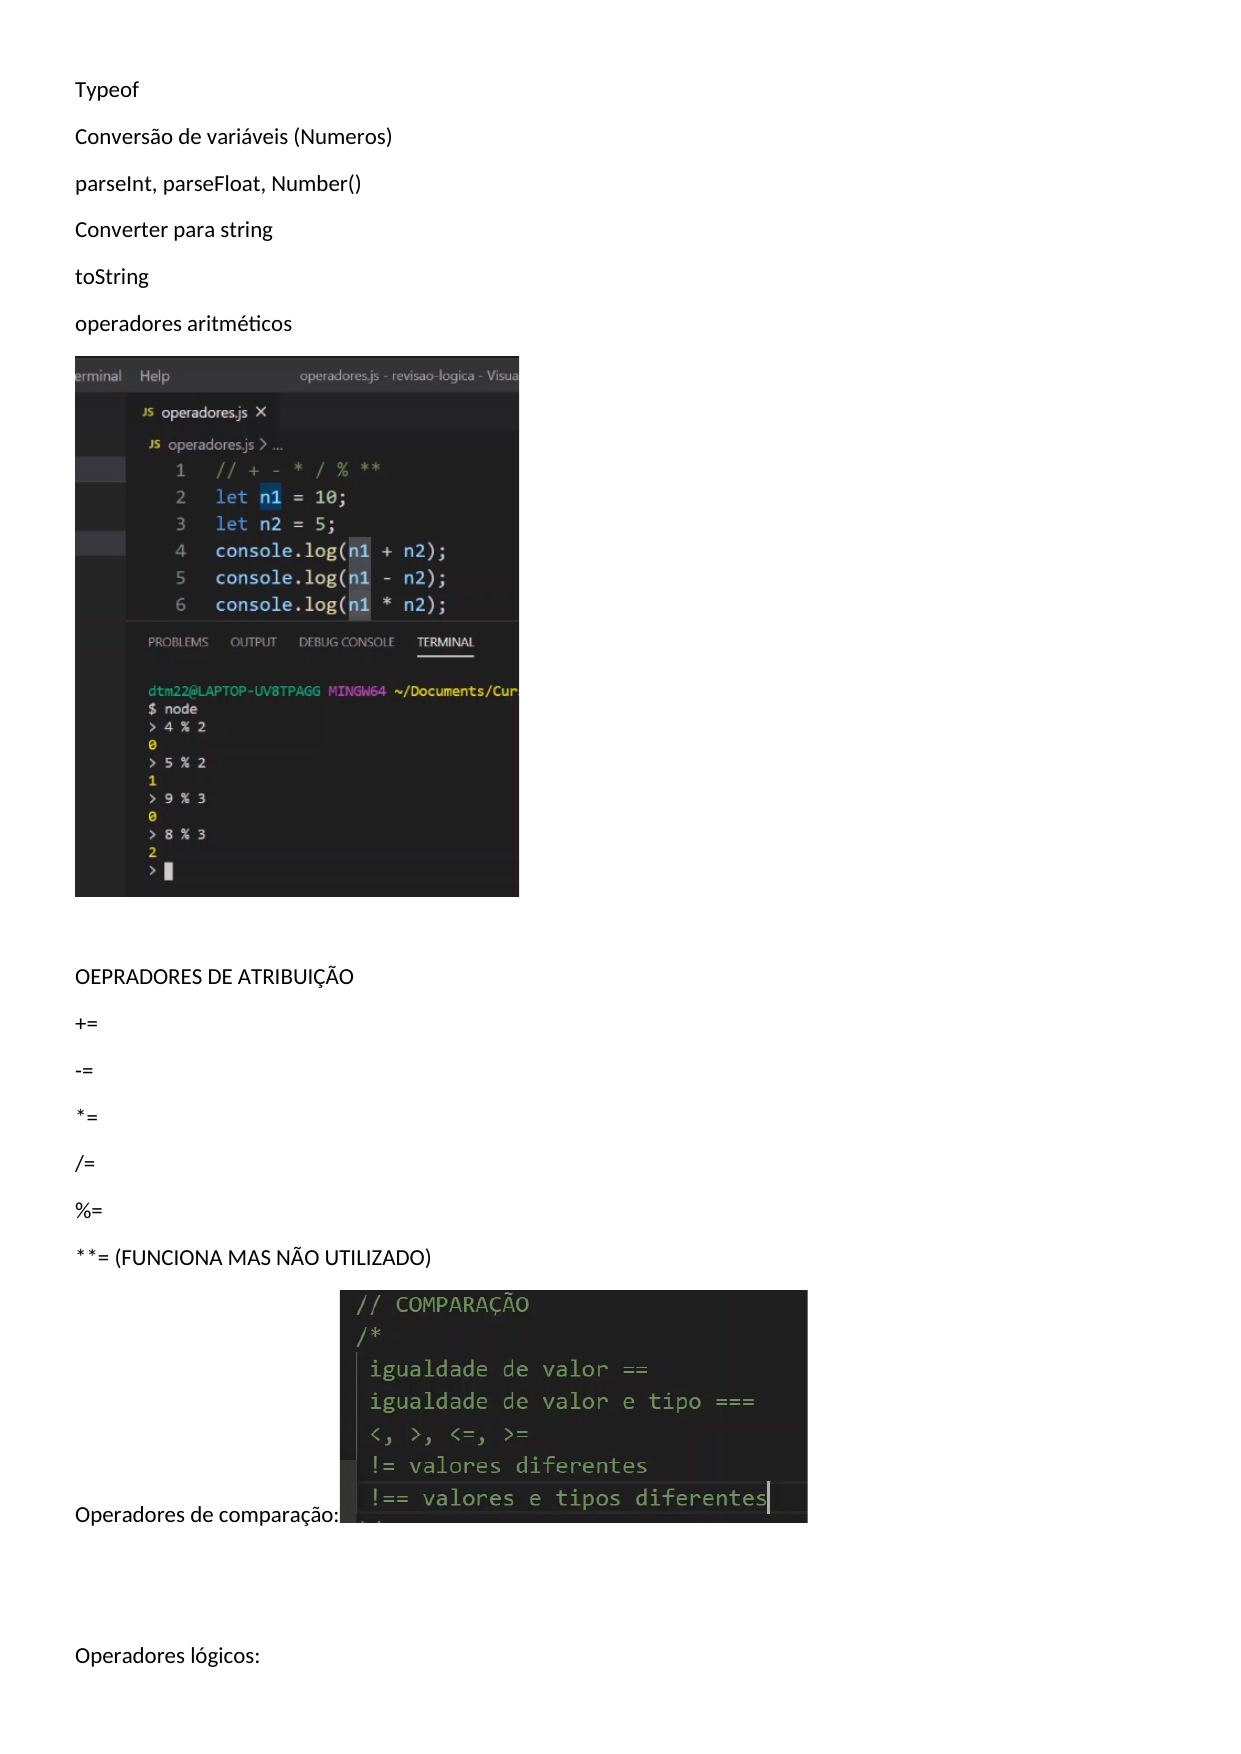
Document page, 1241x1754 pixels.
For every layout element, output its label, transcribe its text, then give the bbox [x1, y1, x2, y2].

text Typeof [75, 75, 1165, 103]
text += [75, 1009, 1165, 1037]
text -= [75, 1056, 1165, 1084]
text OEPRADORES DE ATRIBUIÇÃO [75, 962, 1165, 990]
text Conversão de variáveis (Numeros) [75, 122, 1165, 150]
text Operadores lógicos: [75, 1641, 1165, 1669]
text /= [75, 1149, 1165, 1177]
text *= [75, 1103, 1165, 1131]
picture [75, 356, 520, 897]
text **= (FUNCIONA MAS NÃO UTILIZADO) [75, 1243, 1165, 1271]
text %= [75, 1196, 1165, 1224]
text toString [75, 262, 1165, 291]
text parseInt, parseFloat, Number() [75, 169, 1165, 197]
text Converter para string [75, 216, 1165, 244]
picture [339, 1290, 808, 1523]
text operadores aritméticos [75, 309, 1165, 337]
